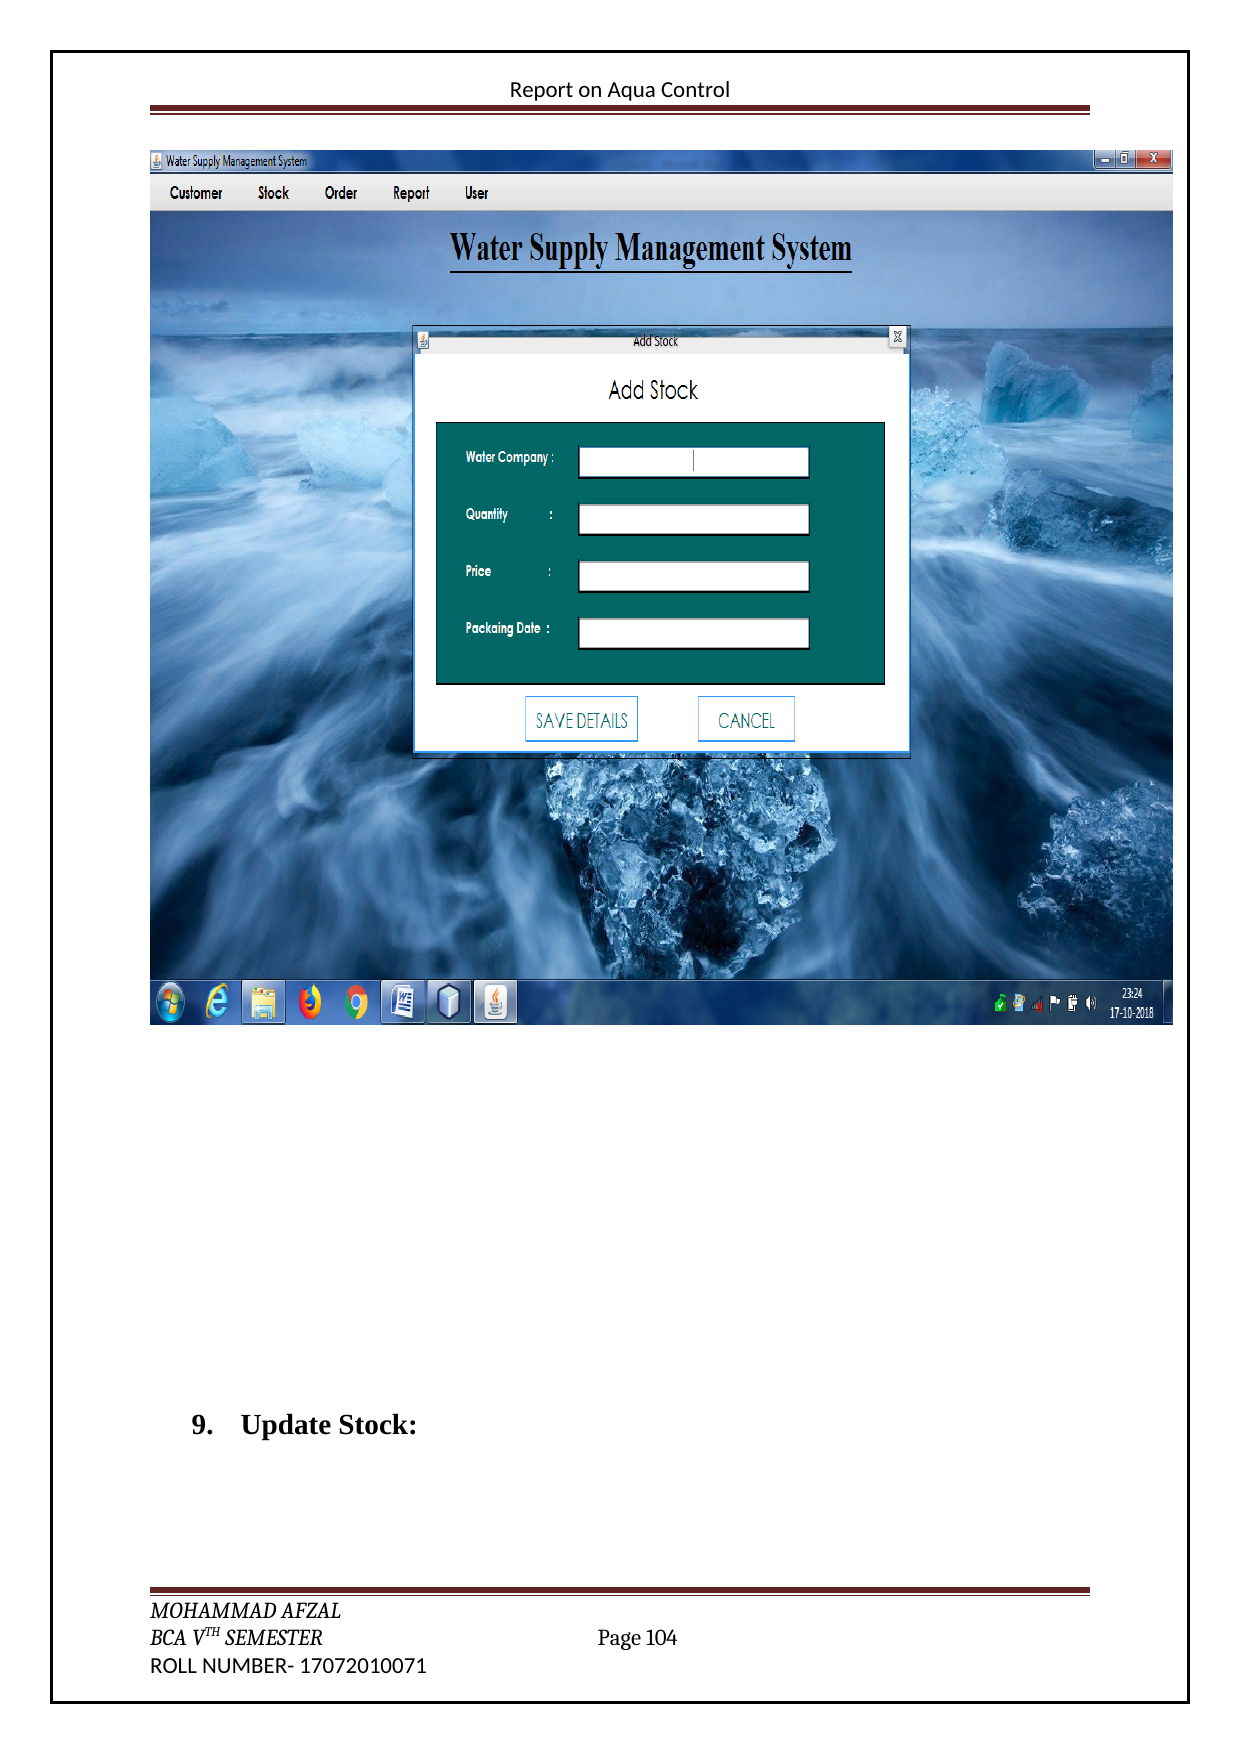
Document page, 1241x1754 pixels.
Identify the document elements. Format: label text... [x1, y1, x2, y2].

picture [150, 150, 1173, 1025]
list Update Stock: [191, 1407, 1090, 1441]
